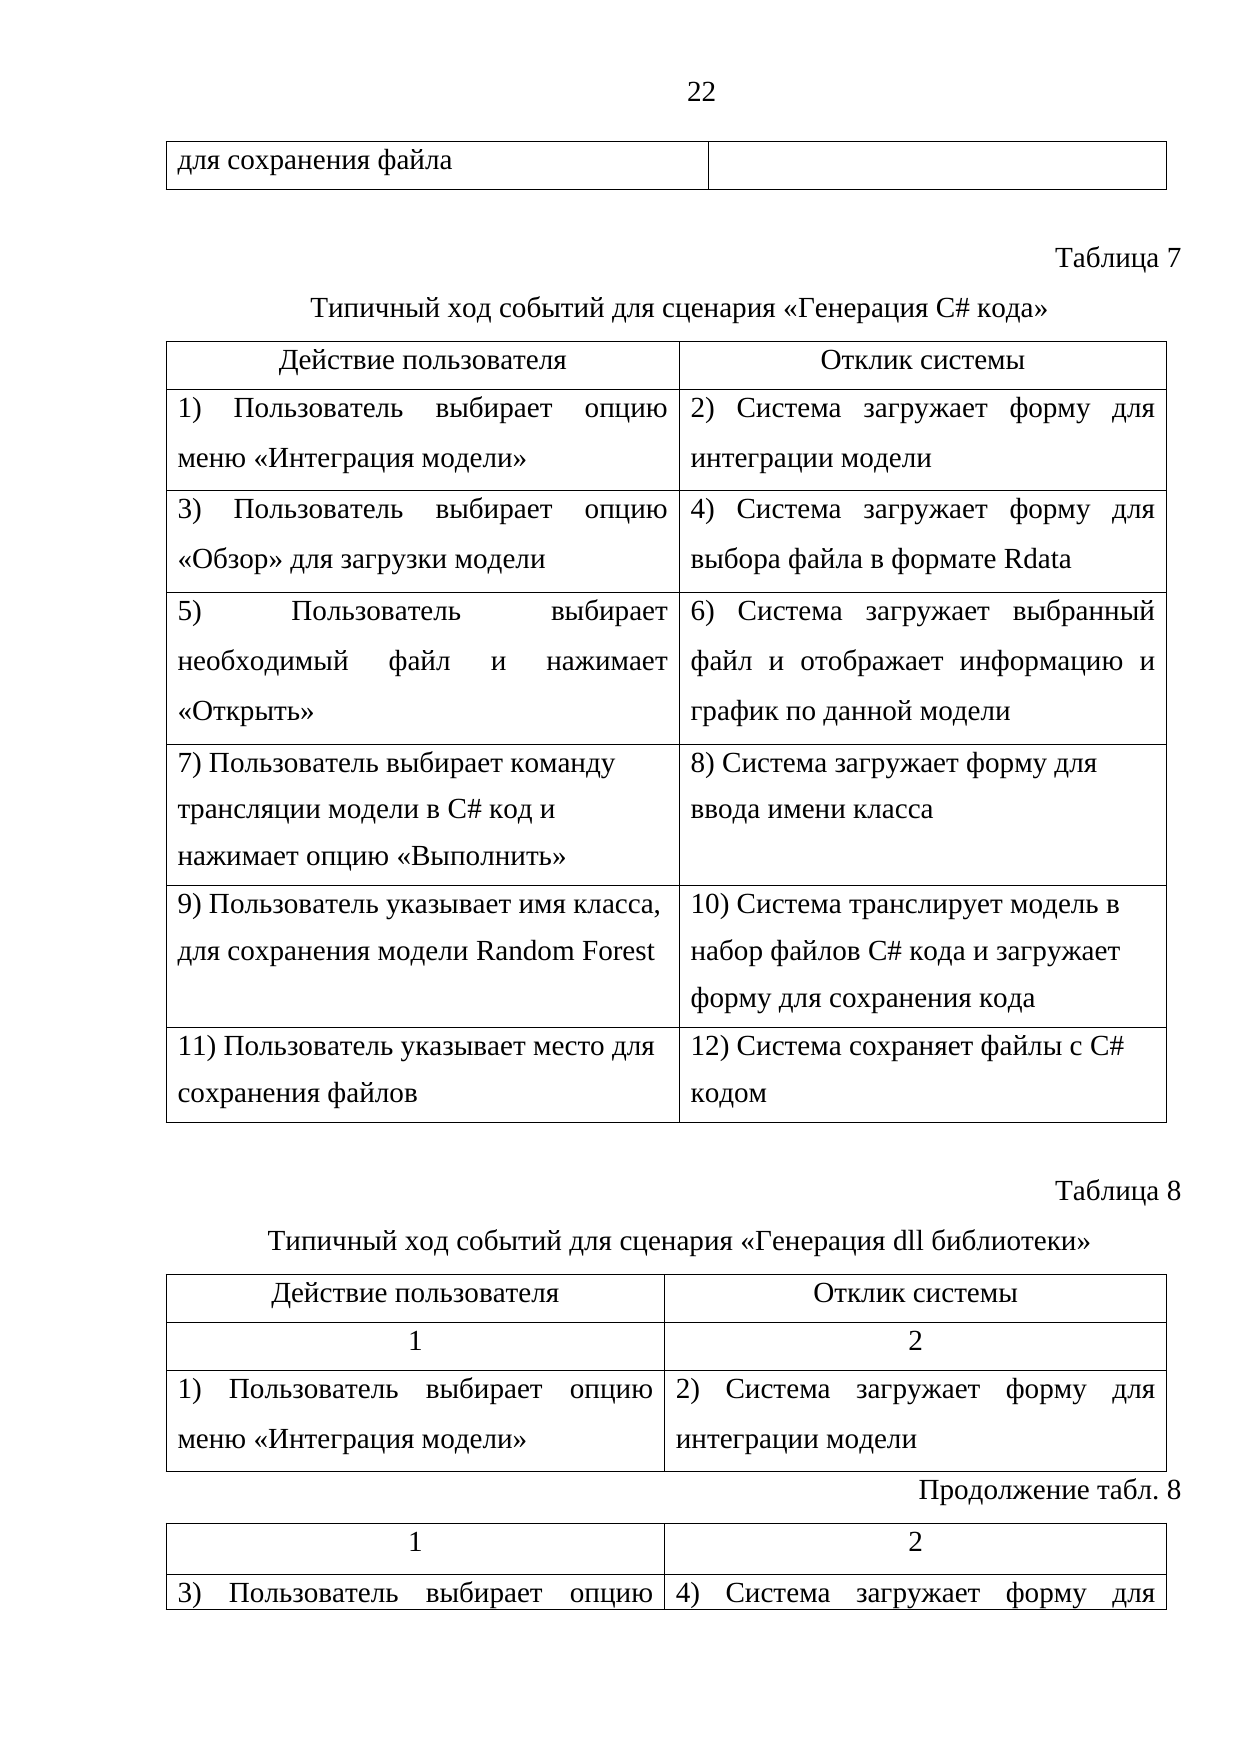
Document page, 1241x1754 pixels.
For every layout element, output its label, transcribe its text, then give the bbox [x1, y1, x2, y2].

table_cell 1) Пользователь выбирает опцию меню «Интеграция модели» [167, 390, 679, 490]
table_header 2 [665, 1524, 1166, 1574]
table_cell 11) Пользователь указывает место для сохранения файлов [167, 1028, 679, 1122]
table_cell 5) Пользователь выбирает необходимый файл и нажимает «Открыть» [167, 593, 679, 744]
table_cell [167, 1575, 664, 1608]
table_cell 6) Система загружает выбранный файл и отображает информацию и график по данной модели [680, 593, 1166, 744]
table_cell 7) Пользователь выбирает команду трансляции модели в C# код и нажимает опцию «Выполнить» [167, 745, 679, 885]
table_header Отклик системы [665, 1275, 1166, 1322]
text Типичный ход событий для сценария «Генерация dll библиотеки» [177, 1223, 1181, 1257]
table_header Отклик системы [680, 342, 1166, 389]
table_cell 12) Система сохраняет файлы с C# кодом [680, 1028, 1166, 1122]
table_cell 2) Система загружает форму для интеграции модели [680, 390, 1166, 490]
table_cell 4) Система загружает форму для выбора файла в формате Rdata [680, 491, 1166, 592]
text Продолжение табл. 8 [177, 1472, 1181, 1506]
text Таблица 7 [177, 240, 1181, 274]
table_cell 8) Система загружает форму для ввода имени класса [680, 745, 1166, 885]
text Таблица 8 [177, 1173, 1181, 1207]
table_cell 2) Система загружает форму для интеграции модели [665, 1371, 1166, 1471]
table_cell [665, 1575, 1166, 1608]
table_header 1 [167, 1524, 664, 1574]
text Типичный ход событий для сценария «Генерация С# кода» [177, 291, 1181, 324]
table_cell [167, 142, 708, 189]
table_cell 1) Пользователь выбирает опцию меню «Интеграция модели» [167, 1371, 664, 1471]
table_cell 9) Пользователь указывает имя класса, для сохранения модели Random Forest [167, 886, 679, 1027]
table_header Действие пользователя [167, 342, 679, 389]
table_cell 1 [167, 1323, 664, 1370]
table_cell 10) Система транслирует модель в набор файлов С# кода и загружает форму для сохранения кода [680, 886, 1166, 1027]
table_cell 2 [665, 1323, 1166, 1370]
table_header Действие пользователя [167, 1275, 664, 1322]
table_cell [709, 142, 1166, 189]
table_cell 3) Пользователь выбирает опцию «Обзор» для загрузки модели [167, 491, 679, 592]
